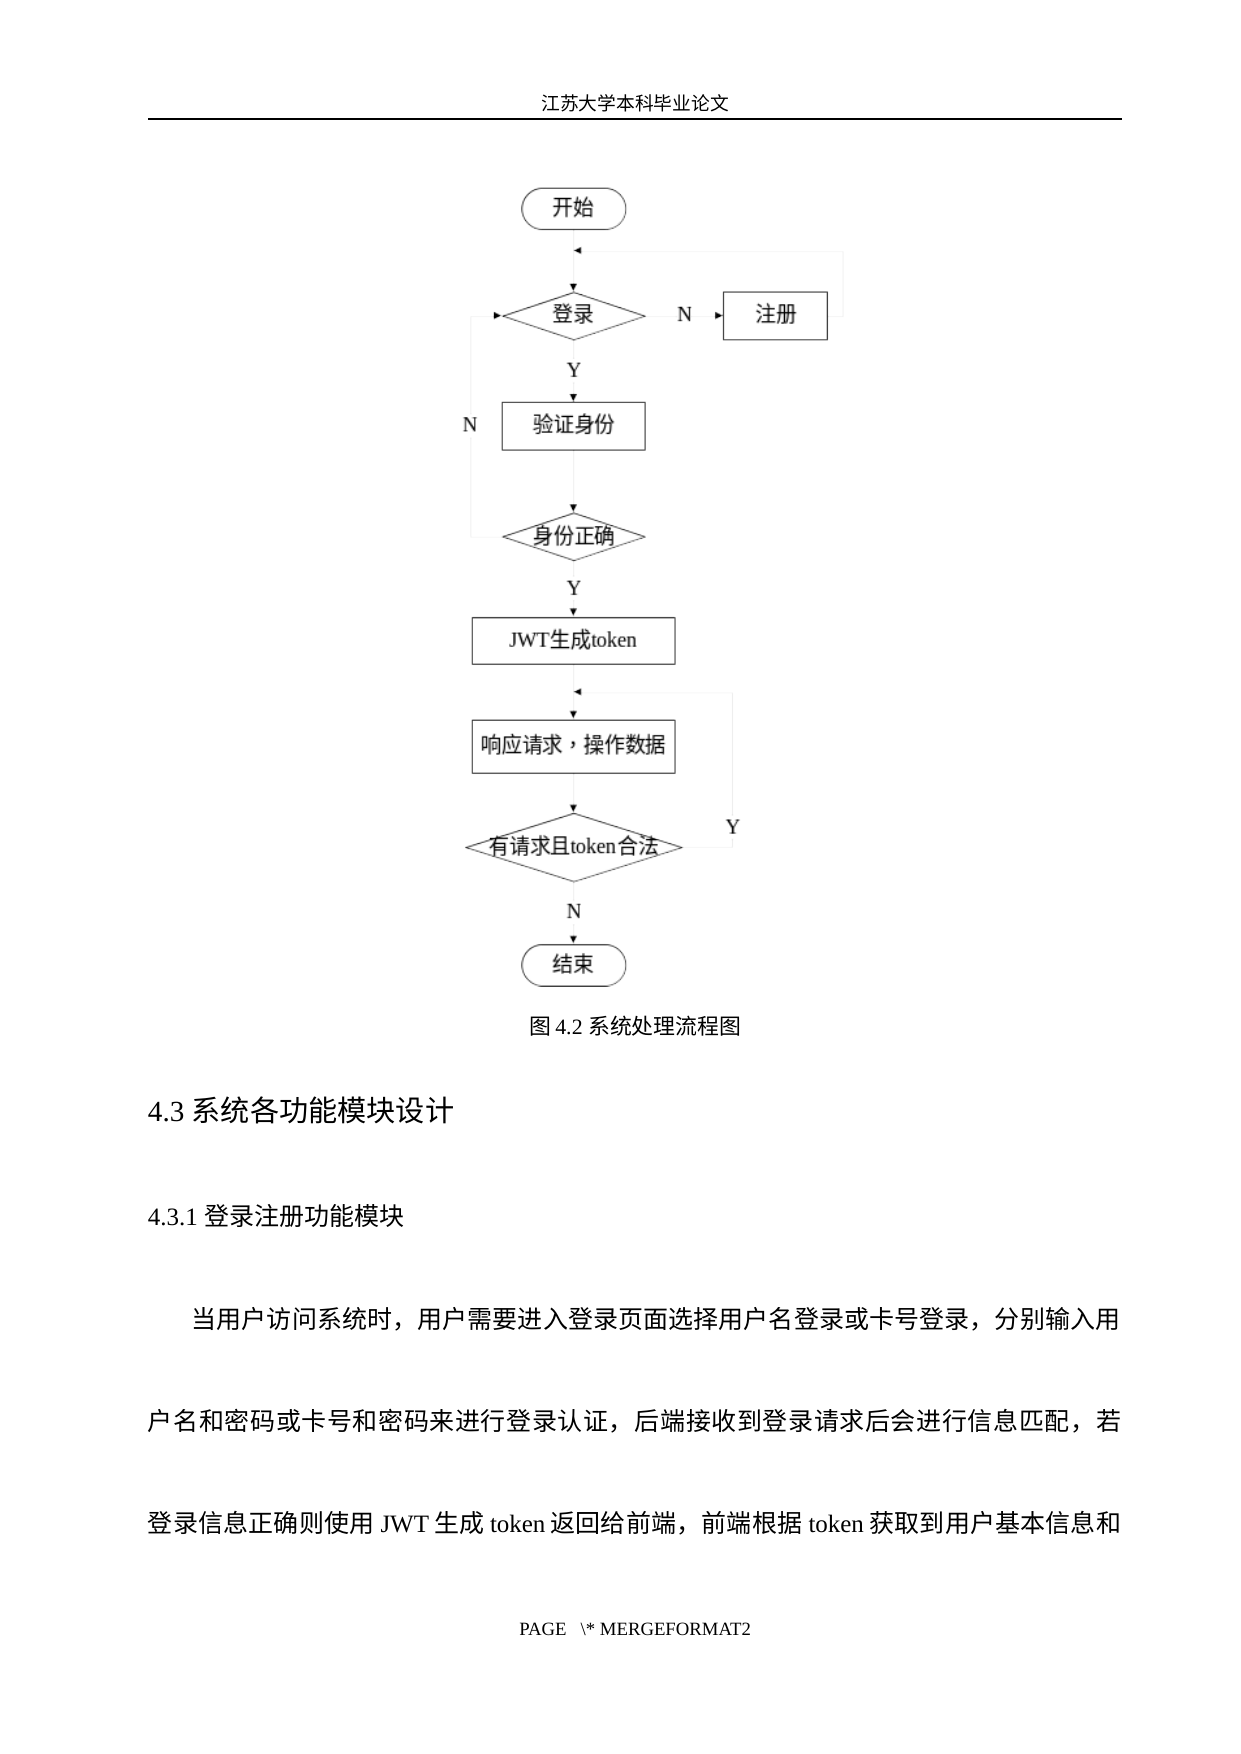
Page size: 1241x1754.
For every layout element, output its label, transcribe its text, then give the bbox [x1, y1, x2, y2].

text 4.3.1 登录注册功能模块 [148, 1181, 1122, 1249]
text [148, 1284, 1122, 1556]
text 4.3 系统各功能模块设计 [148, 1075, 1122, 1143]
text 图4.2 系统处理流程图 [148, 1008, 1122, 1042]
